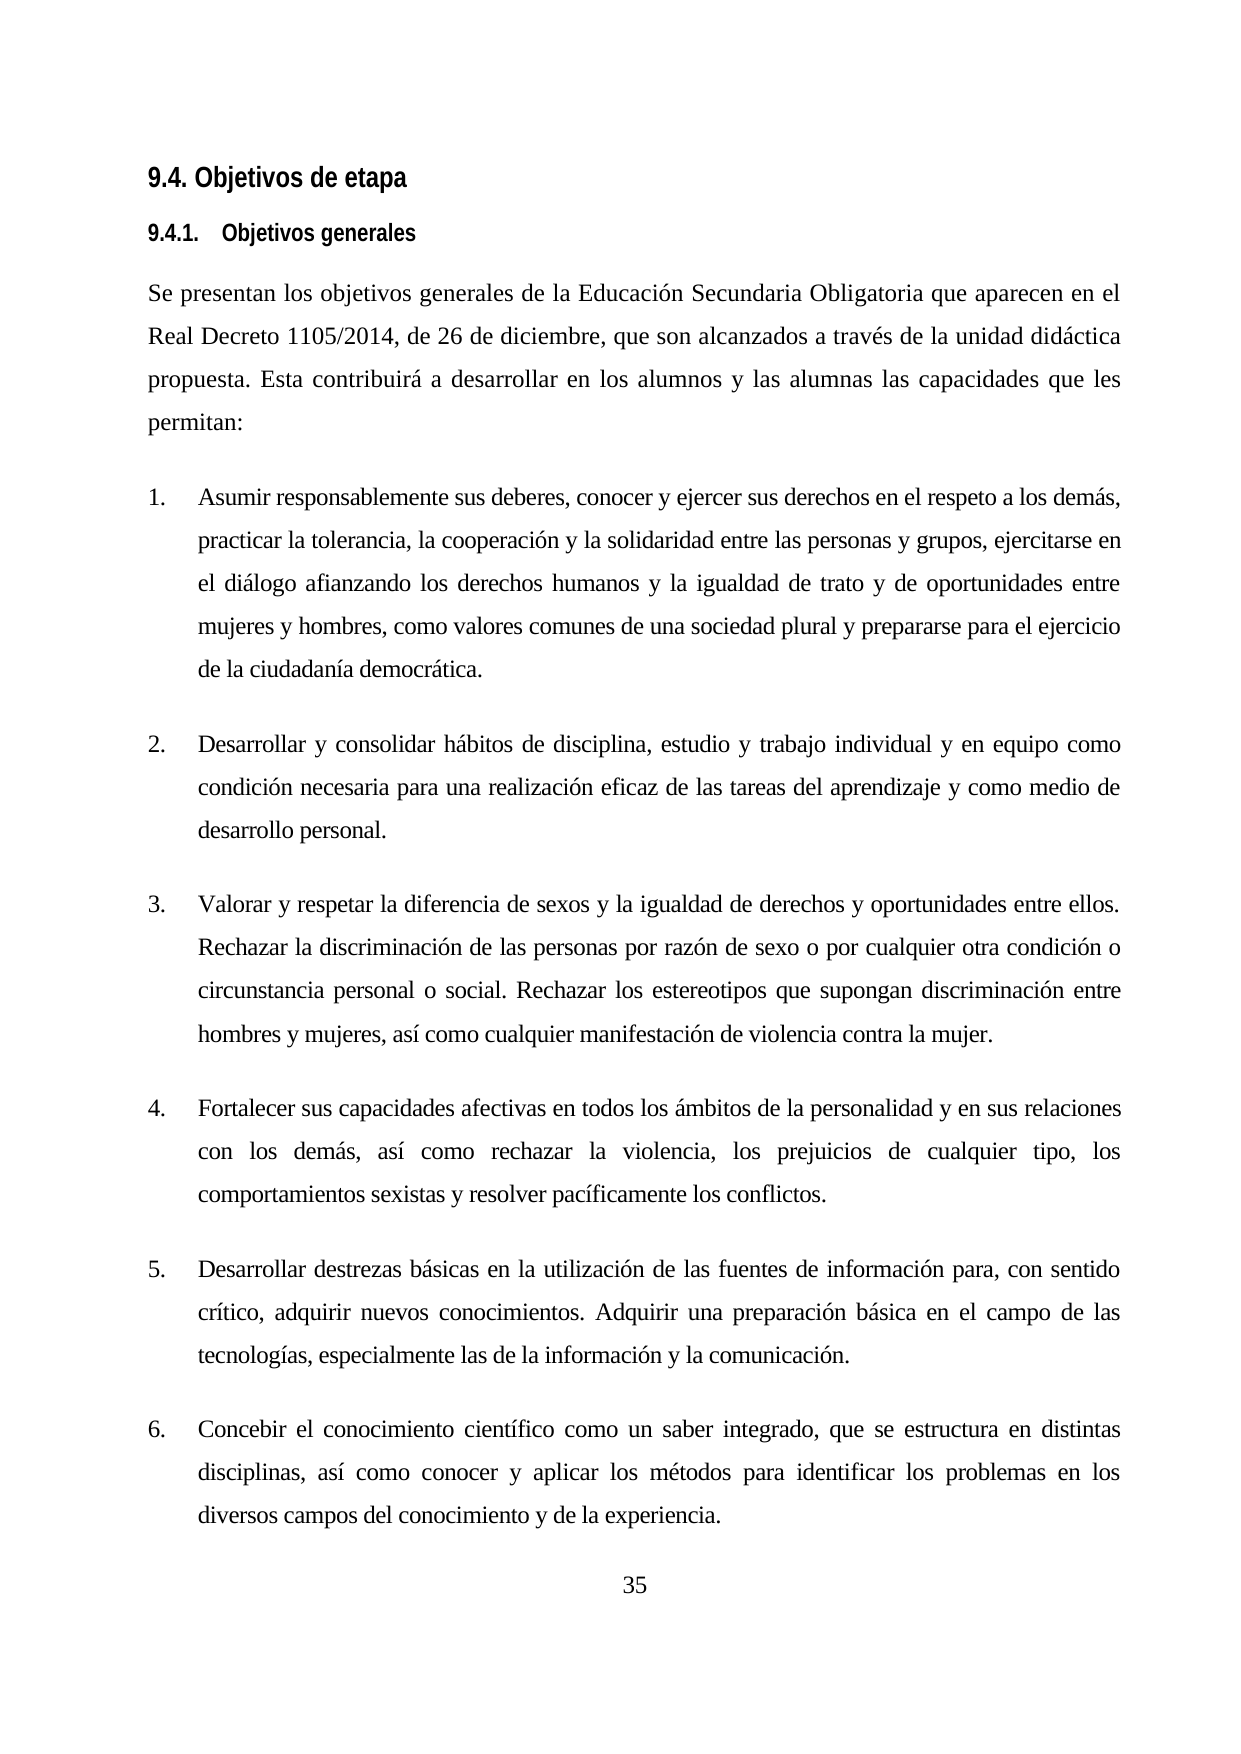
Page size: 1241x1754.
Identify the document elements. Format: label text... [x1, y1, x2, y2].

list Concebir el conocimiento científico como un saber integrado, que se estructura en distintas disciplinas, así como conocer y aplicar los métodos para identificar los problemas en los diversos campos del conocimiento y de la experiencia. [148, 1414, 1122, 1529]
list Valorar y respetar la diferencia de sexos y la igualdad de derechos y oportunidades entre ellos. Rechazar la discriminación de las personas por razón de sexo o por cualquier otra condición o circunstancia personal o social. Rechazar los estereotipos que supongan discriminación entre hombres y mujeres, así como cualquier manifestación de violencia contra la mujer. [148, 889, 1122, 1047]
list Desarrollar y consolidar hábitos de disciplina, estudio y trabajo individual y en equipo como condición necesaria para una realización eficaz de las tareas del aprendizaje y como medio de desarrollo personal. [148, 729, 1122, 844]
subtitle Objetivos generales [148, 218, 1122, 247]
text Se presentan los objetivos generales de la Educación Secundaria Obligatoria que aparecen en el Real Decreto 1105/2014, de 26 de diciembre, que son alcanzados a través de la unidad didáctica propuesta. Esta contribuirá a desarrollar en los alumnos y las alumnas las capacidades que les permitan: [148, 278, 1122, 436]
subtitle Objetivos de etapa [148, 160, 1123, 193]
list Asumir responsablemente sus deberes, conocer y ejercer sus derechos en el respeto a los demás, practicar la tolerancia, la cooperación y la solidaridad entre las personas y grupos, ejercitarse en el diálogo afianzando los derechos humanos y la igualdad de trato y de oportunidades entre mujeres y hombres, como valores comunes de una sociedad plural y prepararse para el ejercicio de la ciudadanía democrática. [148, 482, 1122, 683]
list Desarrollar destrezas básicas en la utilización de las fuentes de información para, con sentido crítico, adquirir nuevos conocimientos. Adquirir una preparación básica en el campo de las tecnologías, especialmente las de la información y la comunicación. [148, 1254, 1122, 1369]
list Fortalecer sus capacidades afectivas en todos los ámbitos de la personalidad y en sus relaciones con los demás, así como rechazar la violencia, los prejuicios de cualquier tipo, los comportamientos sexistas y resolver pacíficamente los conflictos. [148, 1093, 1122, 1208]
